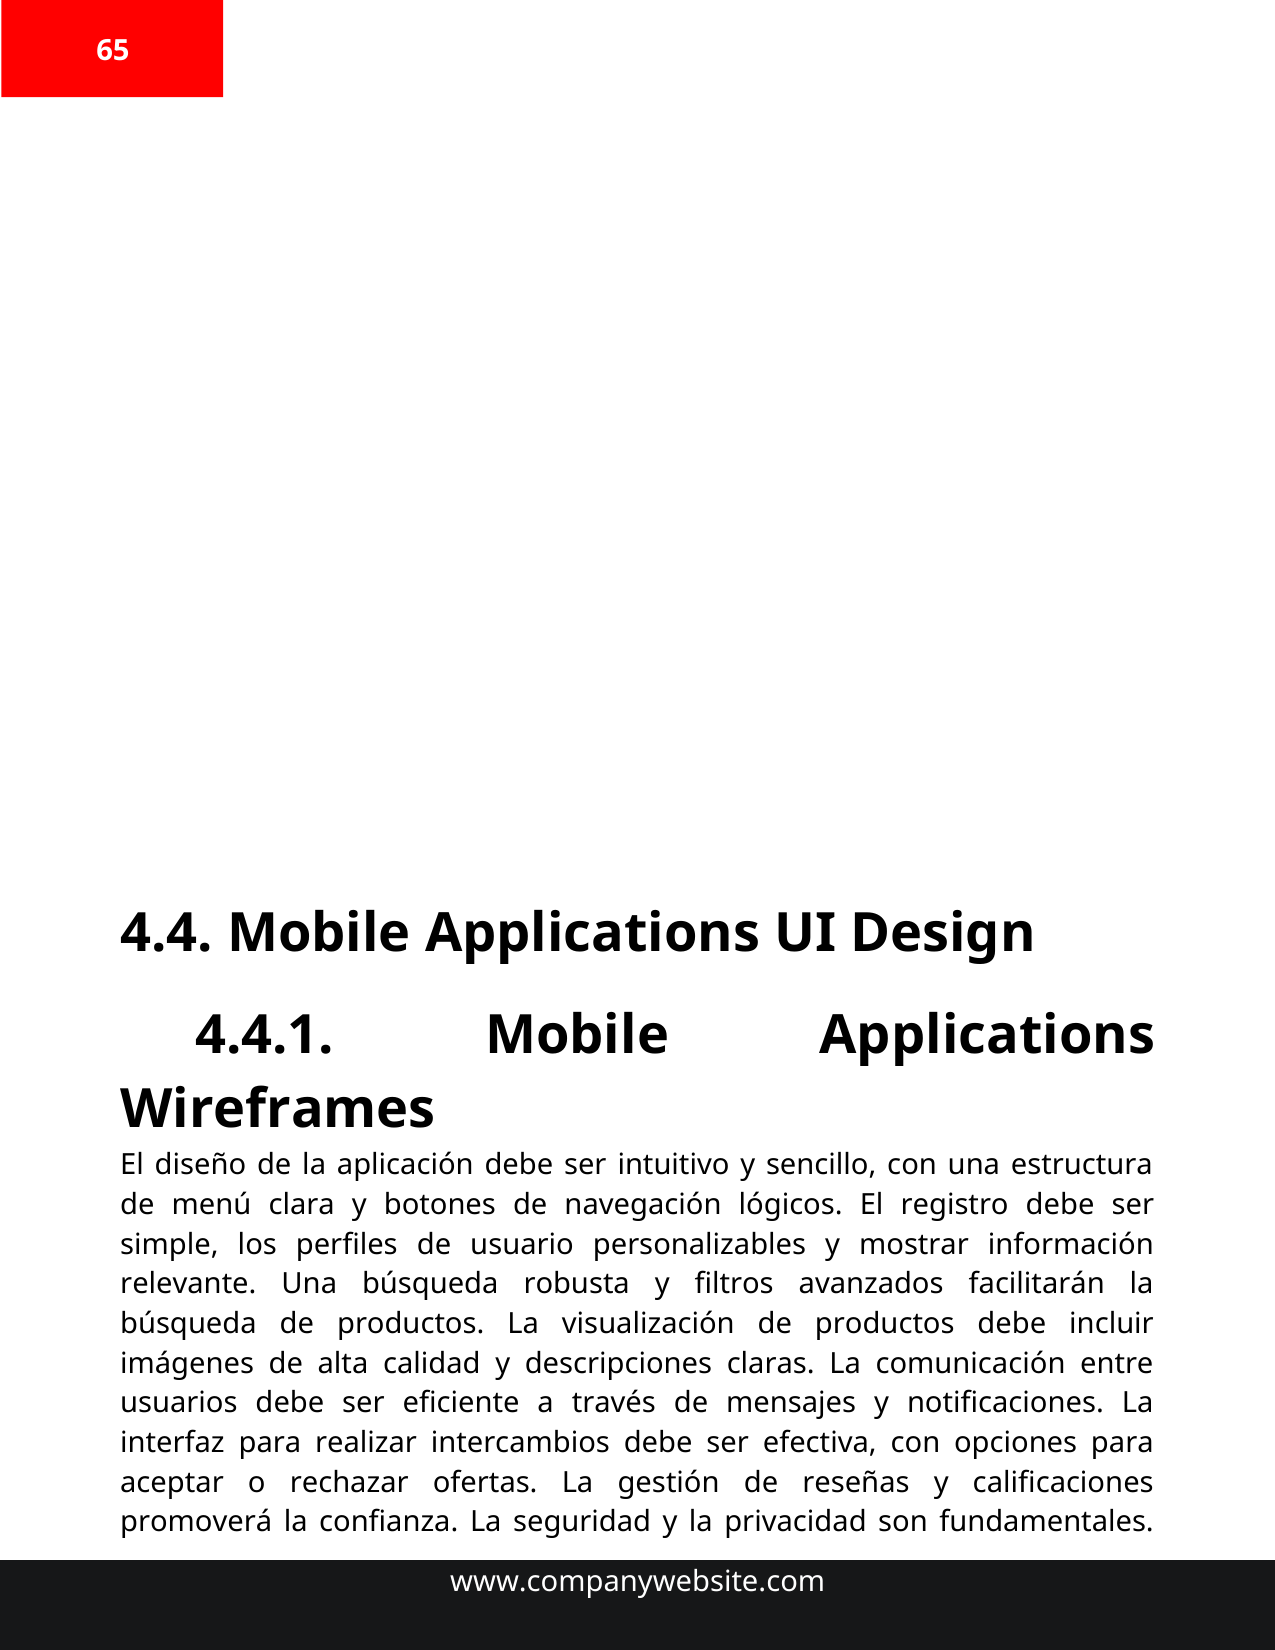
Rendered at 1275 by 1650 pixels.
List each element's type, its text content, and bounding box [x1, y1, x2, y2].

text 4.4. Mobile Applications UI Design [120, 893, 1155, 996]
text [120, 996, 1155, 1540]
